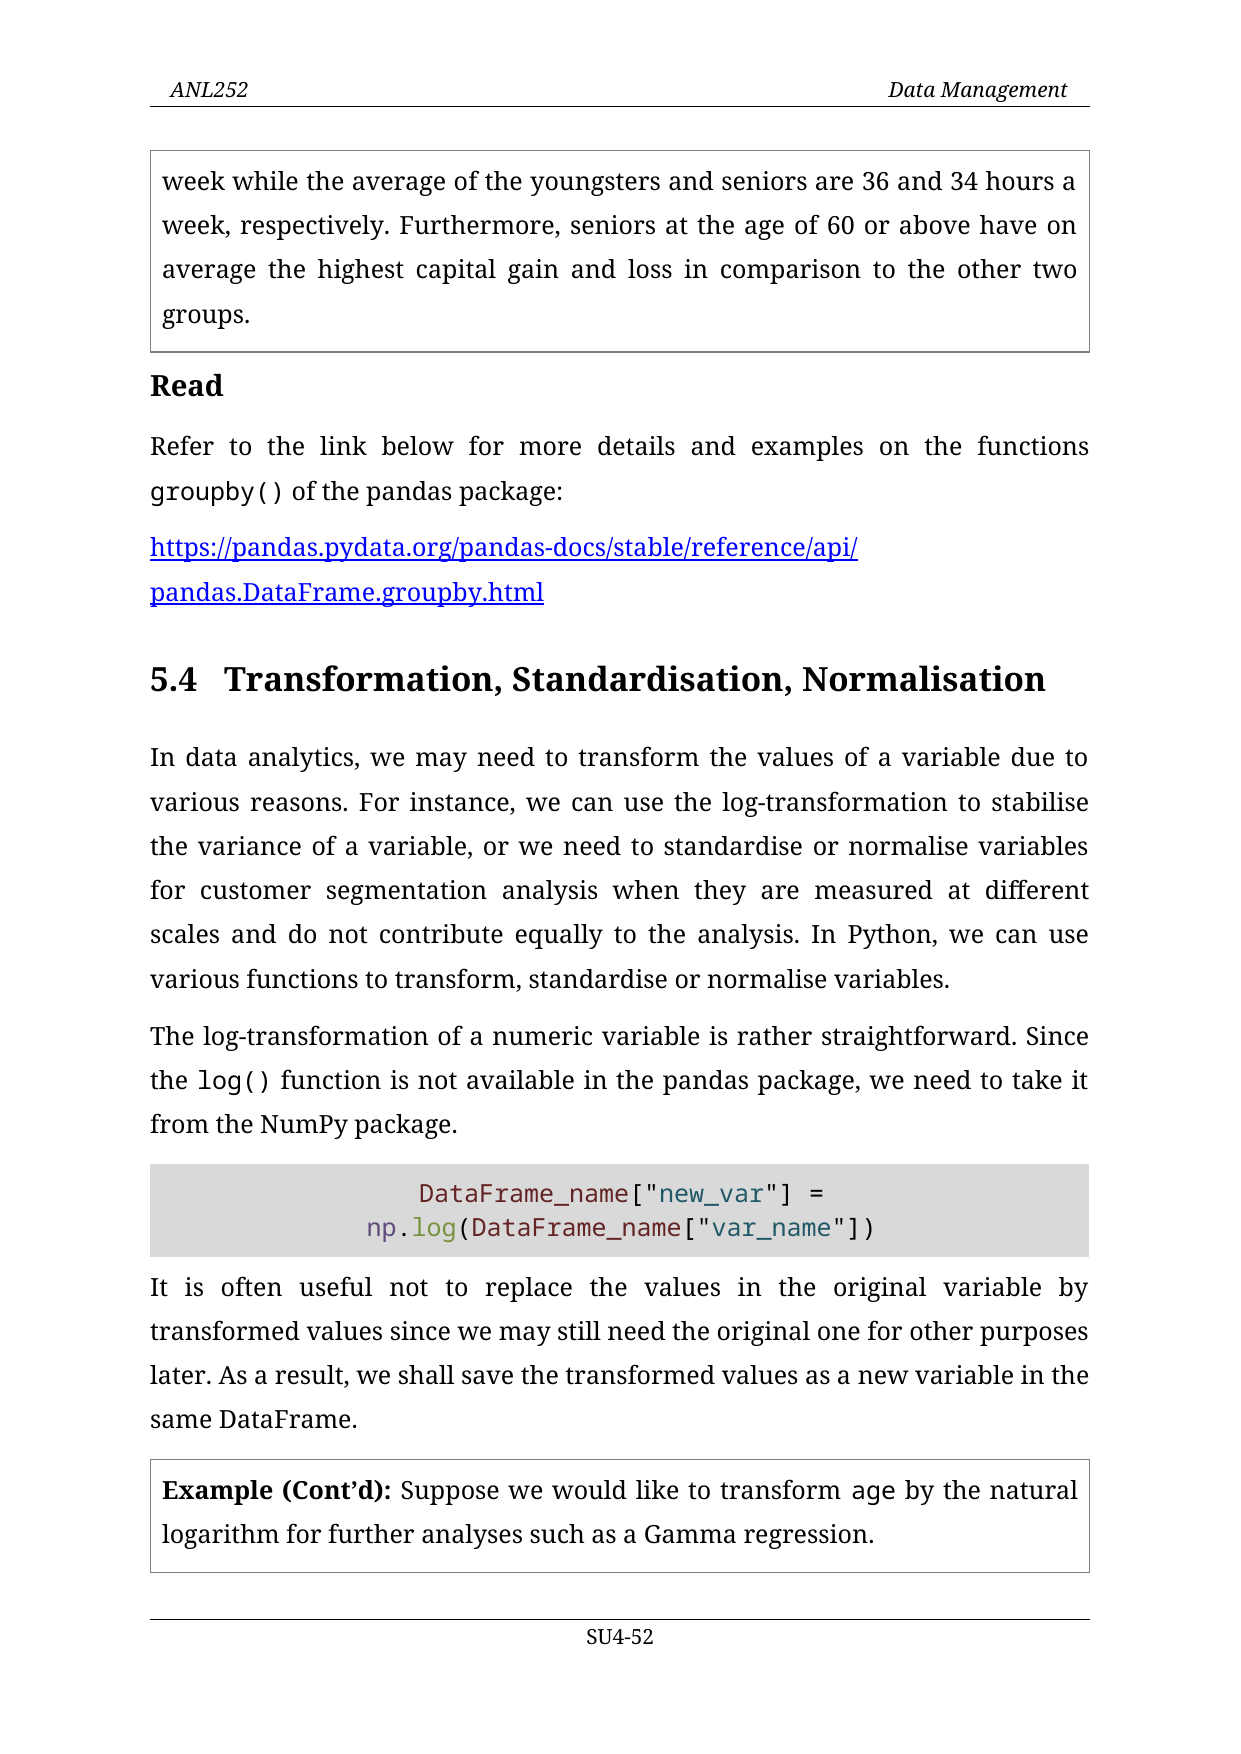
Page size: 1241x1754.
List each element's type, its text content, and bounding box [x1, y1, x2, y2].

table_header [151, 151, 1089, 351]
text It is often useful not to replace the values in the original variable by transformed values since we may still need the original one for other purposes later. As a result, we shall save the transformed values as a new variable in the same DataFrame. [150, 1269, 1090, 1436]
table_header DataFrame_name["new_var"] = np.log(DataFrame_name["var_name"]) [150, 1164, 1089, 1257]
text https://pandas.pydata.org/pandas-docs/stable/reference/api/pandas.DataFrame.‌groupby.html [150, 530, 1090, 608]
text In data analytics, we may need to transform the values of a variable due to various reasons. For instance, we can use the log-transformation to stabilise the variance of a variable, or we need to standardise or normalise variables for customer segmentation analysis when they are measured at different scales and do not contribute equally to the analysis. In Python, we can use various functions to transform, standardise or normalise variables. [150, 740, 1090, 996]
text The log-transformation of a numeric variable is rather straightforward. Since the log() function is not available in the pandas package, we need to take it from the NumPy package. [150, 1018, 1090, 1141]
text Read [150, 365, 1090, 405]
subtitle 5.4 Transformation, Standardisation, Normalisation [150, 656, 1090, 702]
text Refer to the link below for more details and examples on the functions groupby() of the pandas package: [150, 429, 1090, 507]
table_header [151, 1460, 1089, 1572]
